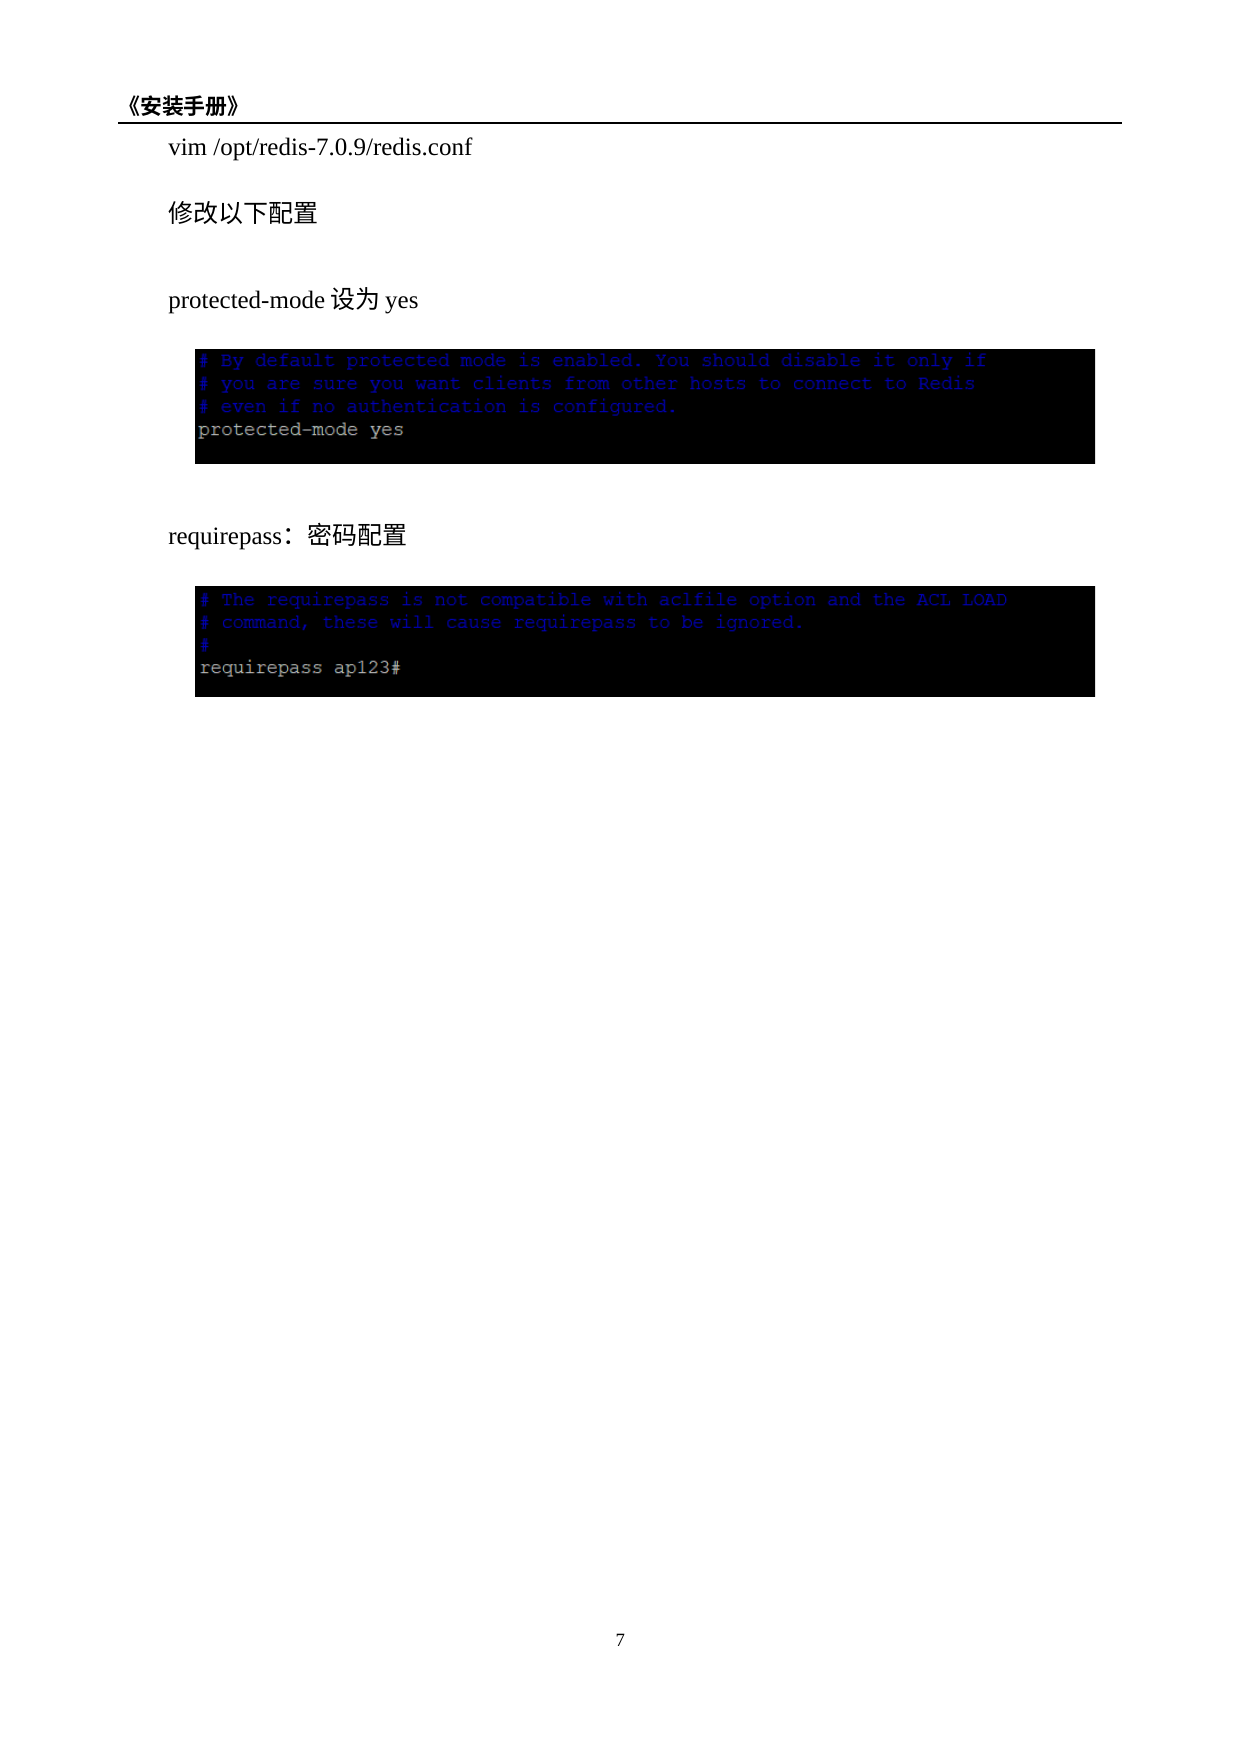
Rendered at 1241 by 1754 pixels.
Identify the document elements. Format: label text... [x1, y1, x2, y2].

picture [195, 349, 1096, 464]
text protected-mode设为yes [118, 264, 1122, 332]
text requirepass：密码配置 [118, 500, 1122, 568]
text 修改以下配置 [118, 178, 1122, 246]
picture [195, 586, 1096, 697]
text vim /opt/redis-7.0.9/redis.conf [118, 129, 1122, 163]
